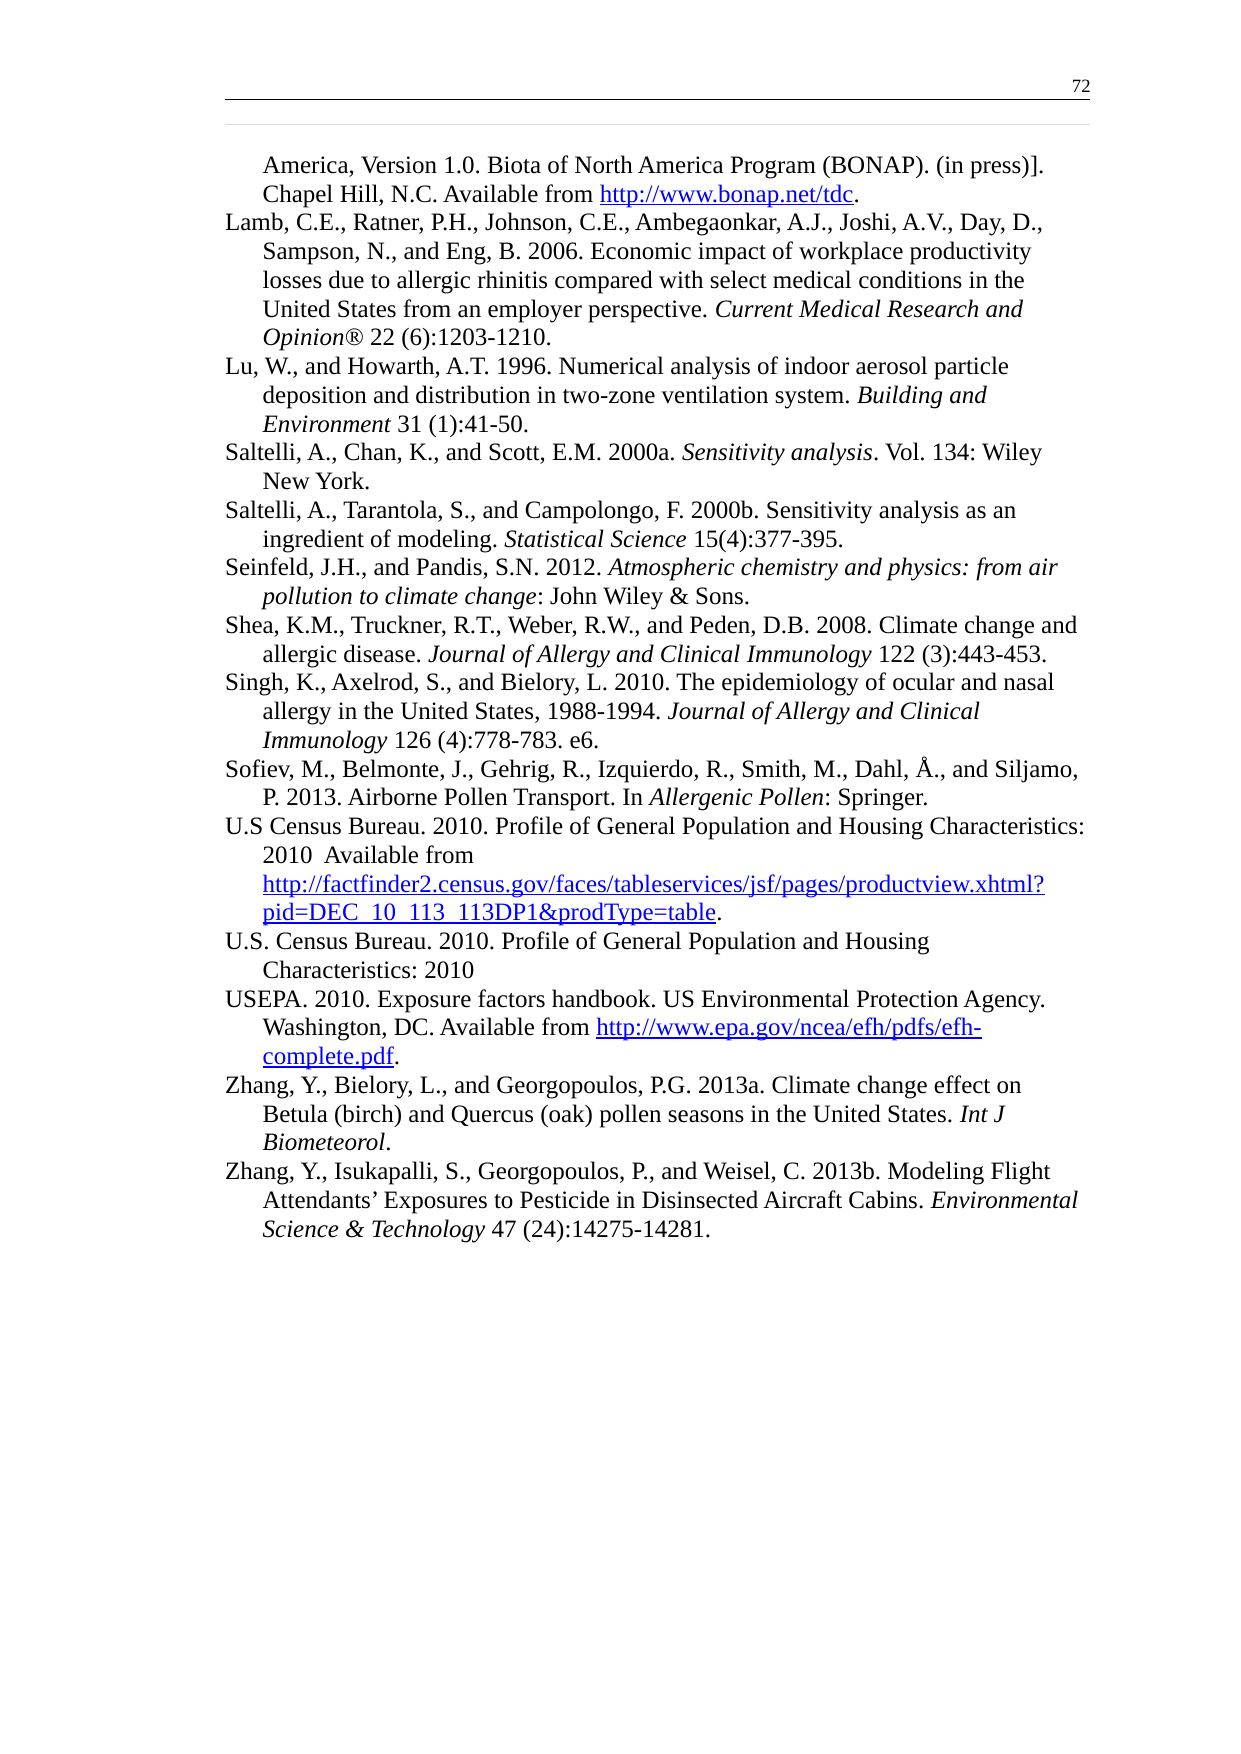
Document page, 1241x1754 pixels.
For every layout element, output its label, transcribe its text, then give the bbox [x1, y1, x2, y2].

text Zhang, Y., Isukapalli, S., Georgopoulos, P., and Weisel, C. 2013b. Modeling Flight Attendants’ Exposures to Pesticide in Disinsected Aircraft Cabins. Environmental Science & Technology 47 (24):14275-14281. [225, 1156, 1090, 1242]
text Lamb, C.E., Ratner, P.H., Johnson, C.E., Ambegaonkar, A.J., Joshi, A.V., Day, D., Sampson, N., and Eng, B. 2006. Economic impact of workplace productivity losses due to allergic rhinitis compared with select medical conditions in the United States from an employer perspective. Current Medical Research and Opinion® 22 (6):1203-1210. [225, 207, 1090, 351]
text U.S. Census Bureau. 2010. Profile of General Population and Housing Characteristics: 2010 [225, 926, 1090, 984]
text Shea, K.M., Truckner, R.T., Weber, R.W., and Peden, D.B. 2008. Climate change and allergic disease. Journal of Allergy and Clinical Immunology 122 (3):443-453. [225, 610, 1090, 667]
text USEPA. 2010. Exposure factors handbook. US Environmental Protection Agency. Washington, DC. Available from http://www.epa.gov/ncea/efh/pdfs/efh-complete.pdf. [225, 984, 1090, 1070]
text Lu, W., and Howarth, A.T. 1996. Numerical analysis of indoor aerosol particle deposition and distribution in two-zone ventilation system. Building and Environment 31 (1):41-50. [225, 351, 1090, 437]
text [225, 150, 1090, 207]
text Singh, K., Axelrod, S., and Bielory, L. 2010. The epidemiology of ocular and nasal allergy in the United States, 1988-1994. Journal of Allergy and Clinical Immunology 126 (4):778-783. e6. [225, 667, 1090, 754]
text Sofiev, M., Belmonte, J., Gehrig, R., Izquierdo, R., Smith, M., Dahl, Å., and Siljamo, P. 2013. Airborne Pollen Transport. In Allergenic Pollen: Springer. [225, 754, 1090, 811]
text Zhang, Y., Bielory, L., and Georgopoulos, P.G. 2013a. Climate change effect on Betula (birch) and Quercus (oak) pollen seasons in the United States. Int J Biometeorol. [225, 1070, 1090, 1156]
text Saltelli, A., Tarantola, S., and Campolongo, F. 2000b. Sensitivity analysis as an ingredient of modeling. Statistical Science 15(4):377-395. [225, 495, 1090, 552]
text U.S Census Bureau. 2010. Profile of General Population and Housing Characteristics: 2010 Available from http://factfinder2.census.gov/faces/tableservices/jsf/pages/productview.xhtml?pid=DEC_10_113_113DP1&prodType=table. [225, 811, 1090, 926]
text Seinfeld, J.H., and Pandis, S.N. 2012. Atmospheric chemistry and physics: from air pollution to climate change: John Wiley & Sons. [225, 552, 1090, 610]
text Saltelli, A., Chan, K., and Scott, E.M. 2000a. Sensitivity analysis. Vol. 134: Wiley New York. [225, 437, 1090, 495]
